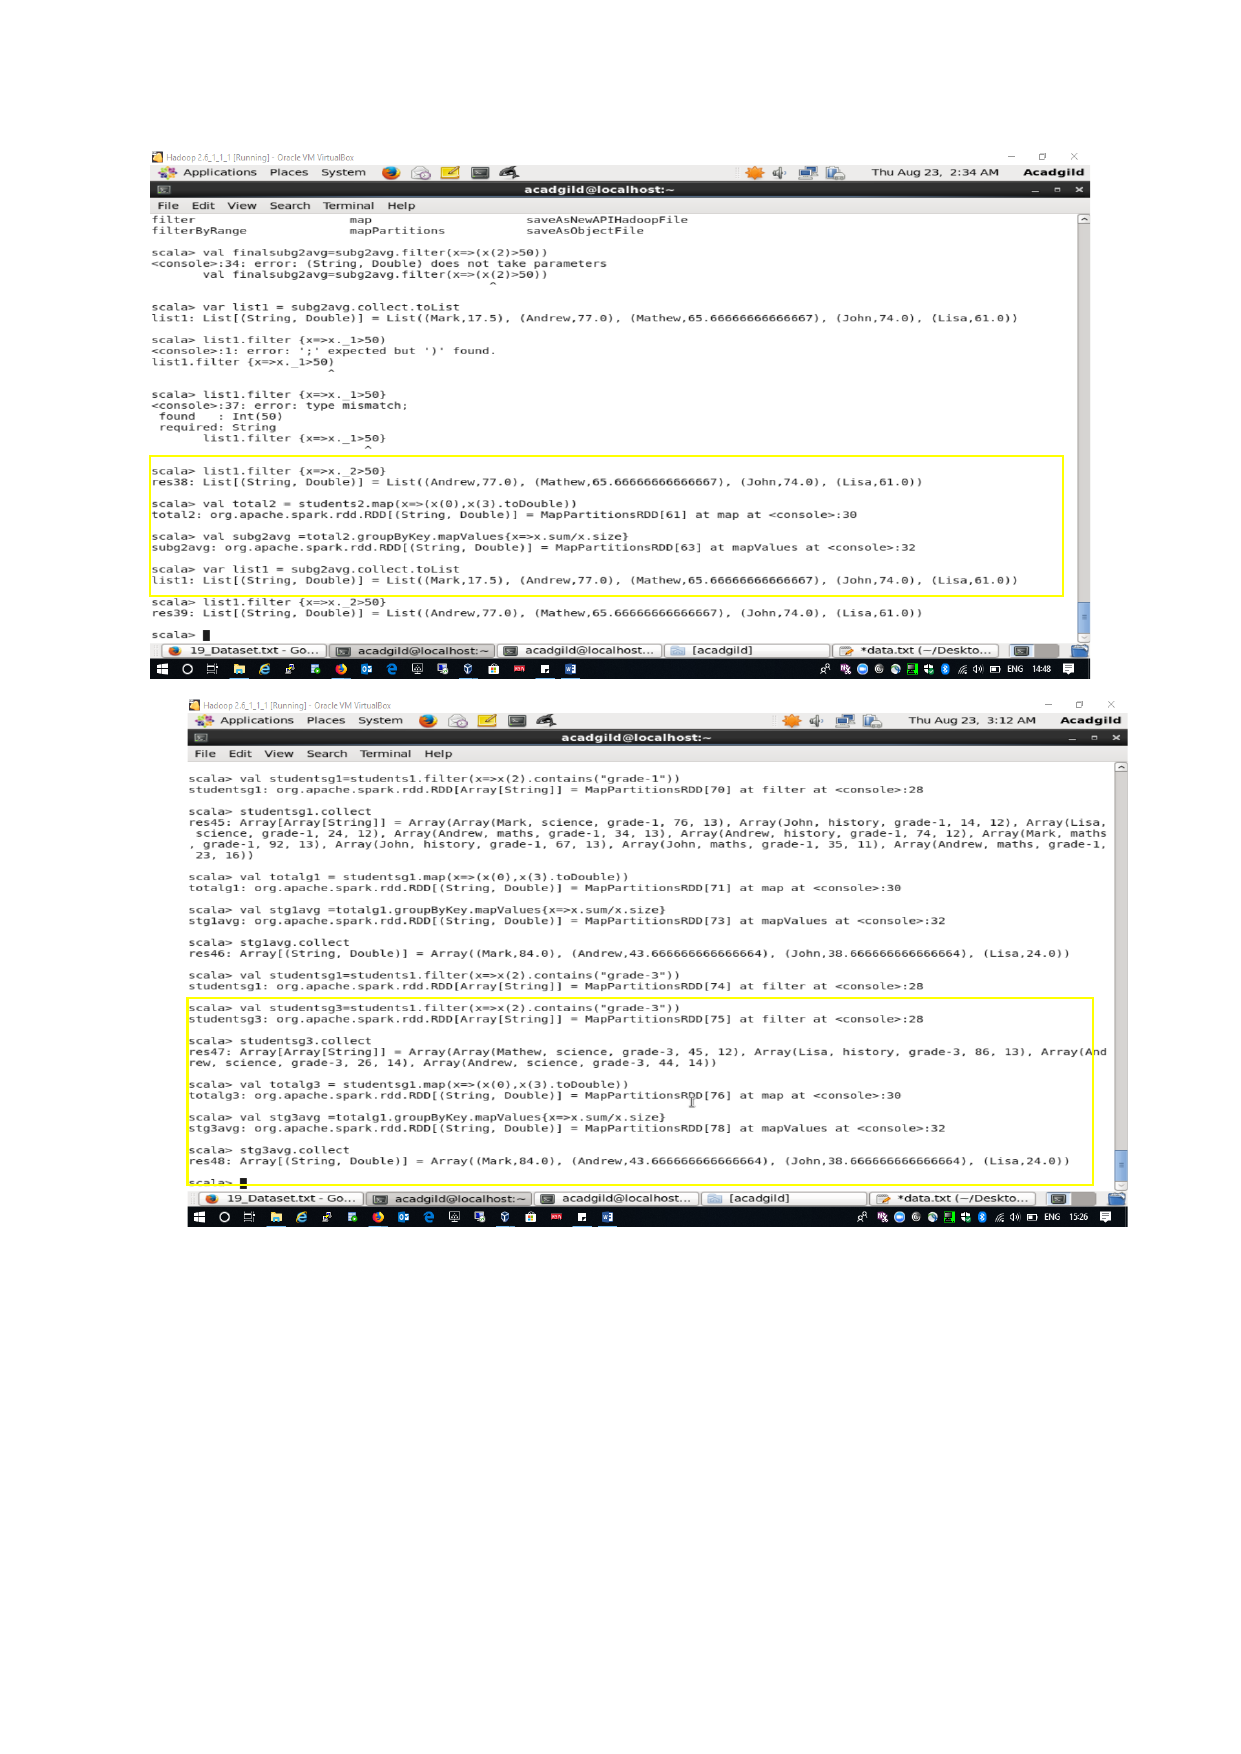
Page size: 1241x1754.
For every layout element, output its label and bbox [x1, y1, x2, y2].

picture [150, 150, 1091, 679]
picture [189, 999, 1092, 1184]
picture [151, 457, 1062, 595]
picture [187, 697, 1128, 1227]
